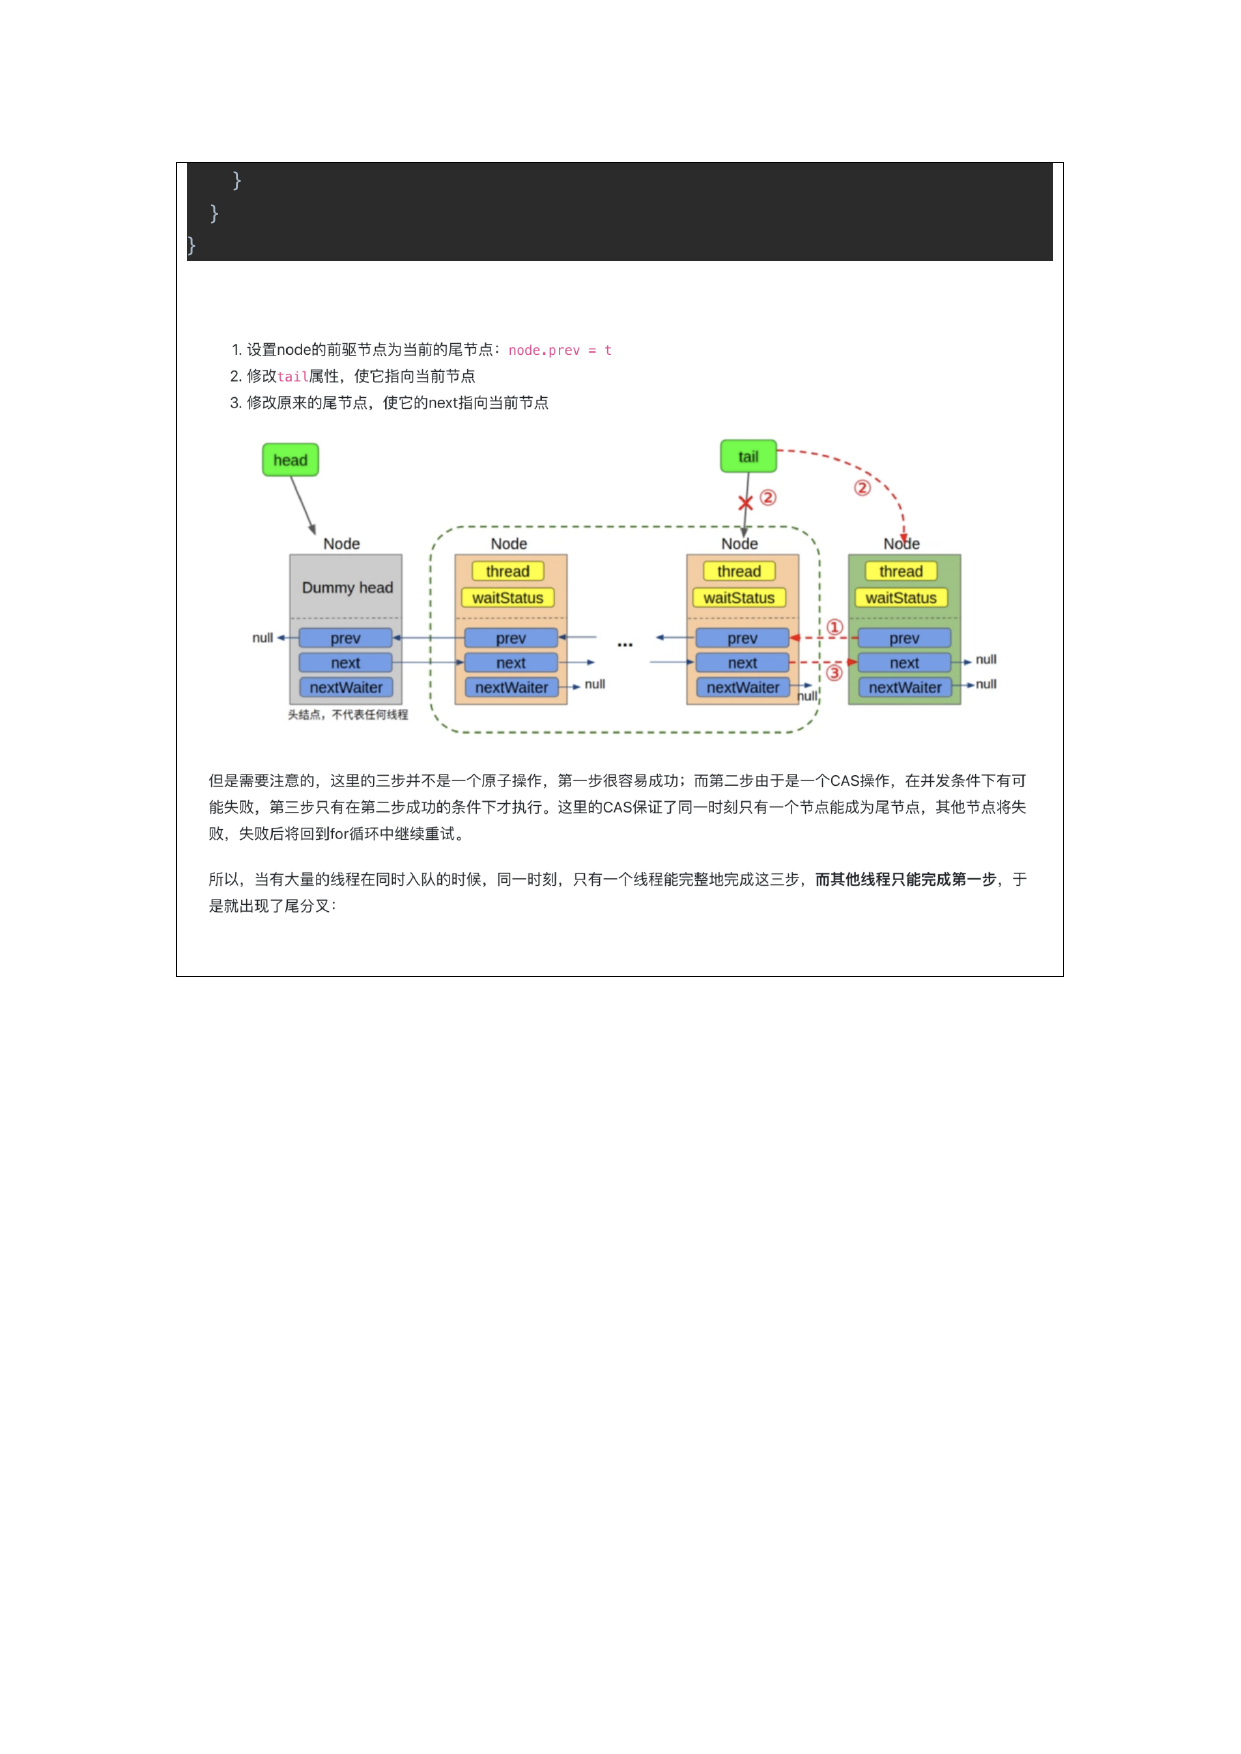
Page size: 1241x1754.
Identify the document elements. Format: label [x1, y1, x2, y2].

table_header [177, 163, 1063, 976]
picture [187, 325, 1052, 923]
